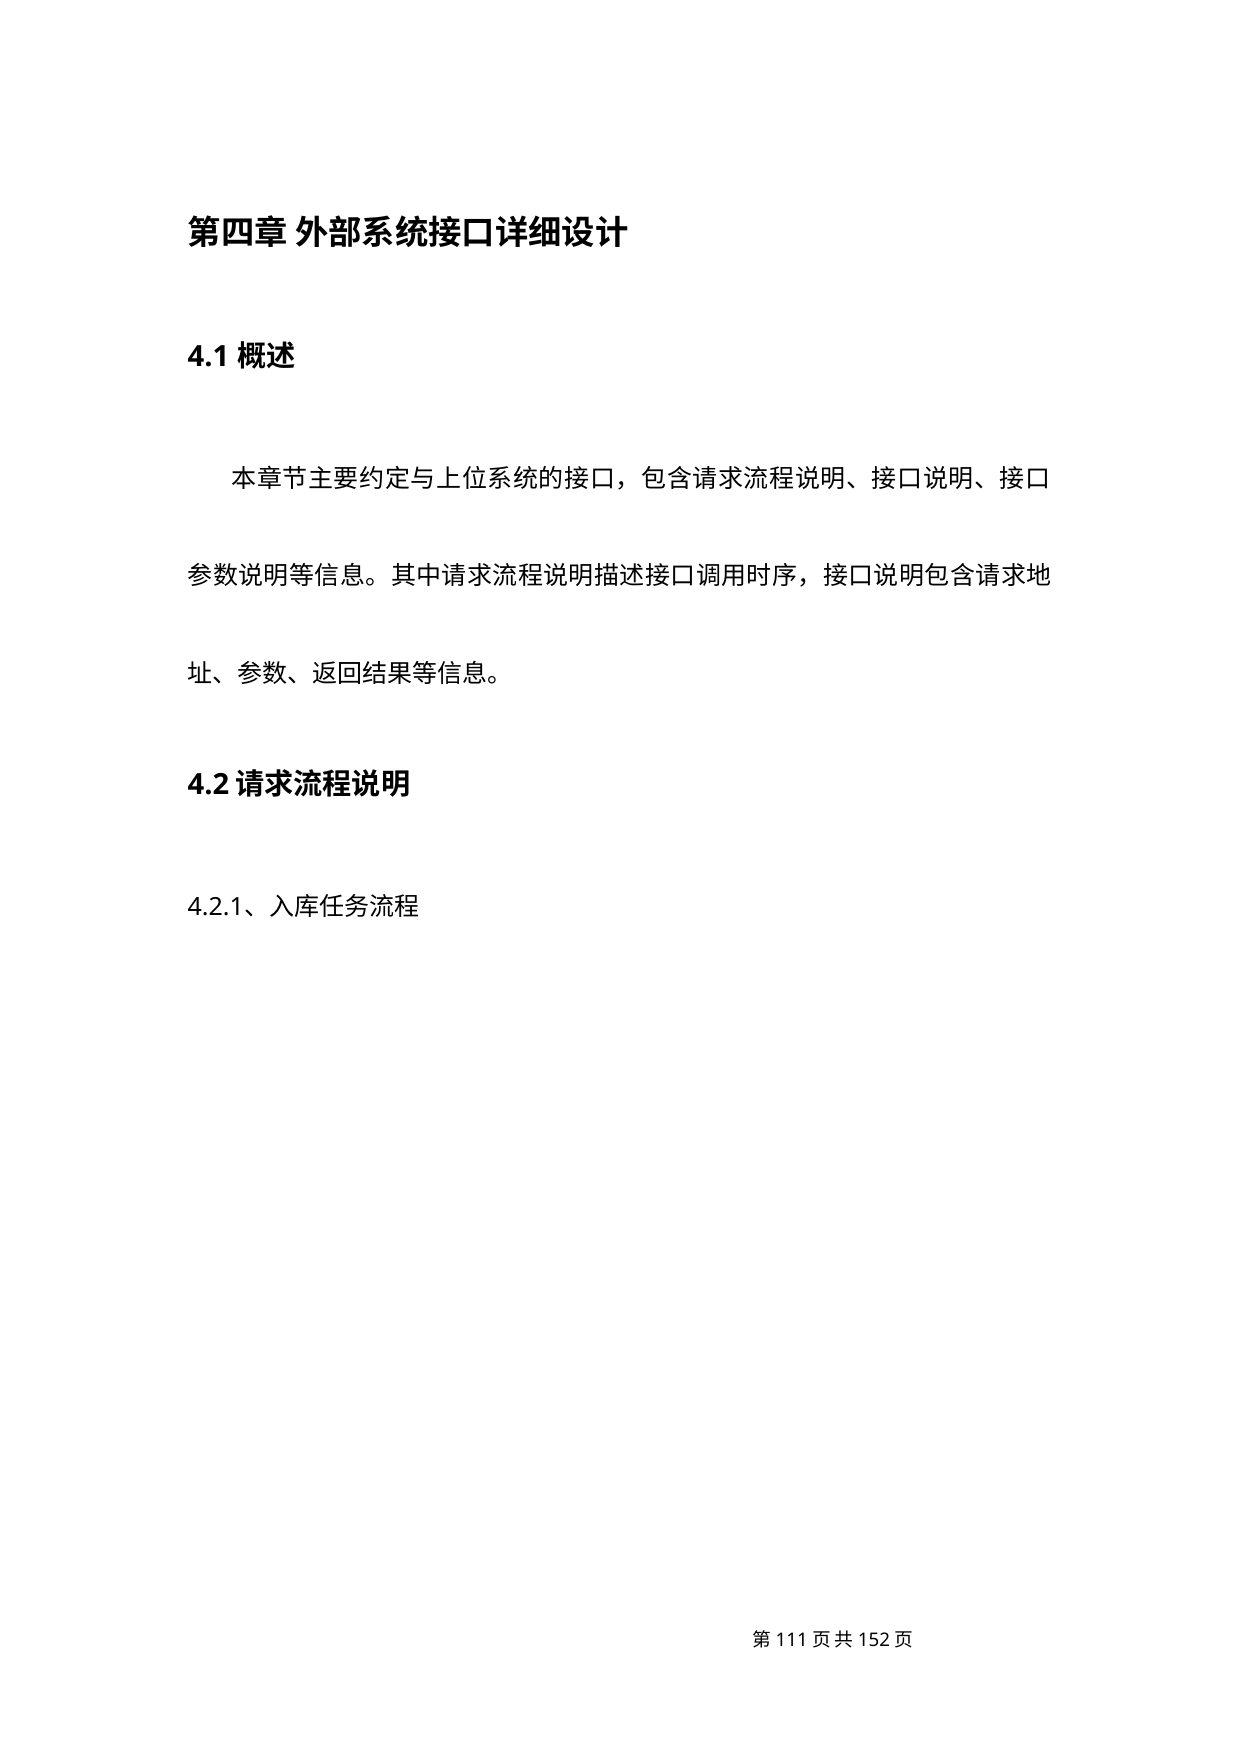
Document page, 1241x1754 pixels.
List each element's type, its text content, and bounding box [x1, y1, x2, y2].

subtitle 第四章 外部系统接口详细设计 [187, 197, 1053, 262]
text 本章节主要约定与上位系统的接口，包含请求流程说明、接口说明、接口参数说明等信息。其中请求流程说明描述接口调用时序，接口说明包含请求地址、参数、返回结果等信息。 [187, 444, 1053, 704]
subtitle 4.1 概述 [187, 321, 1053, 386]
text 4.2.1、入库任务流程 [187, 872, 1053, 937]
subtitle 4.2请求流程说明 [187, 749, 1053, 814]
